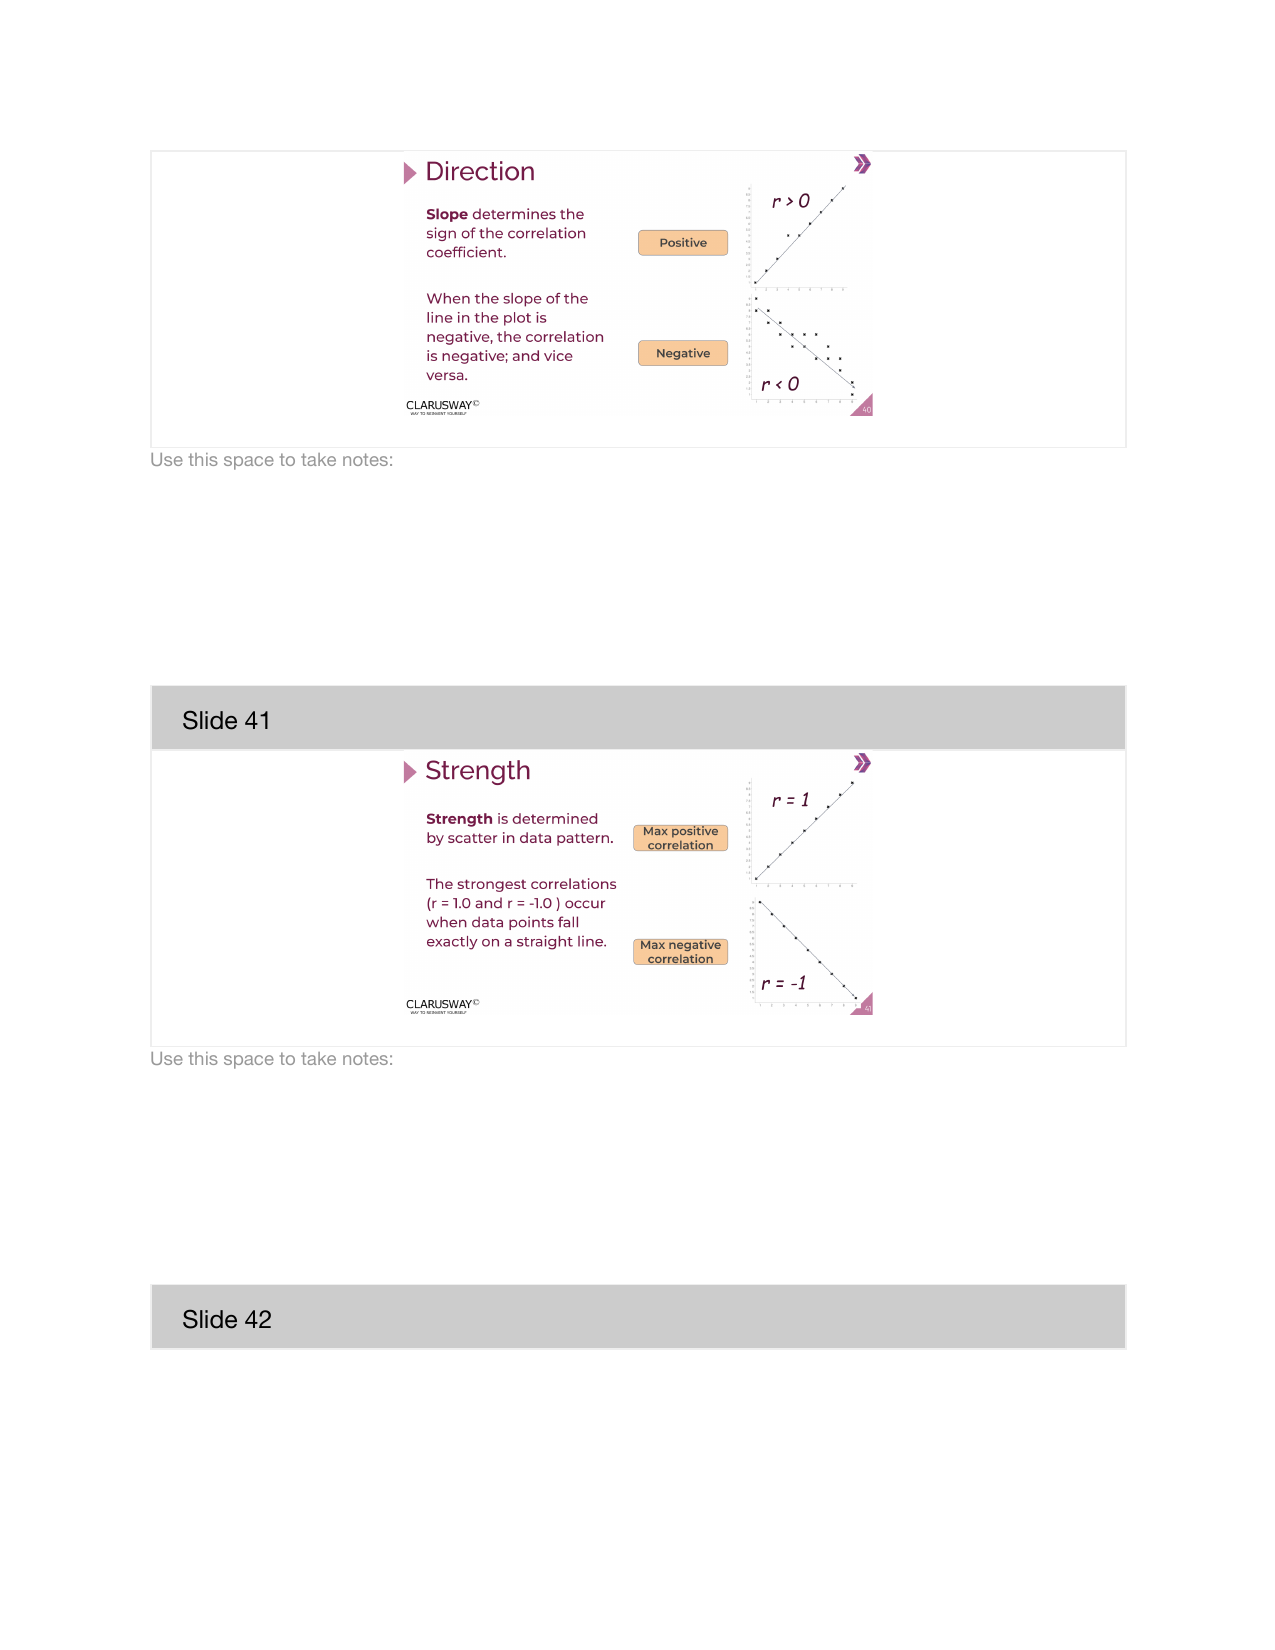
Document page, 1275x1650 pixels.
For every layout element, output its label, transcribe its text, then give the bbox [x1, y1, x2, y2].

table_header Slide 42 [152, 1285, 1125, 1348]
table_cell [152, 751, 1125, 1046]
picture [403, 750, 873, 1015]
table_header Slide 41 [152, 686, 1125, 749]
text Use this space to take notes: [150, 448, 1125, 472]
table_cell [152, 152, 1125, 447]
text Use this space to take notes: [150, 1047, 1125, 1071]
picture [403, 151, 873, 416]
